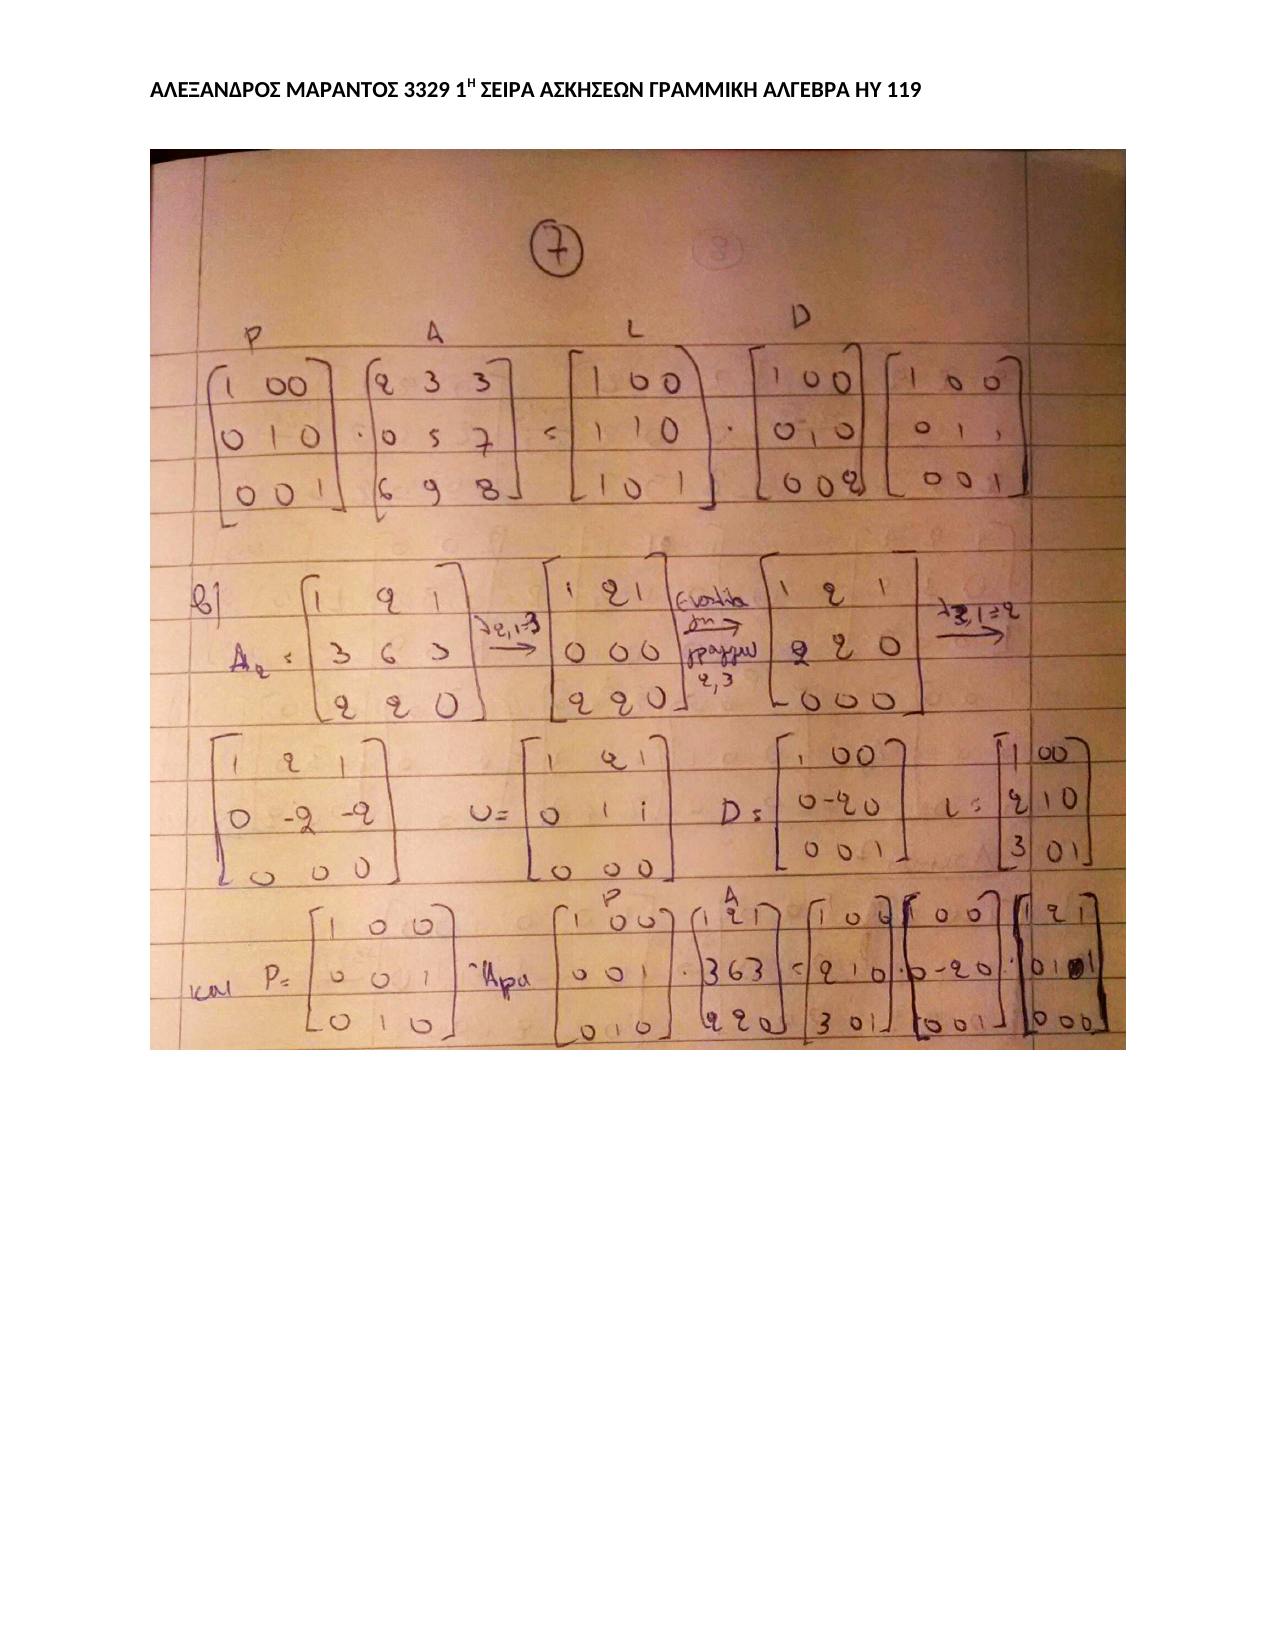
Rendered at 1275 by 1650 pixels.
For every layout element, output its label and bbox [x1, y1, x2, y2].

picture [150, 149, 1126, 1050]
